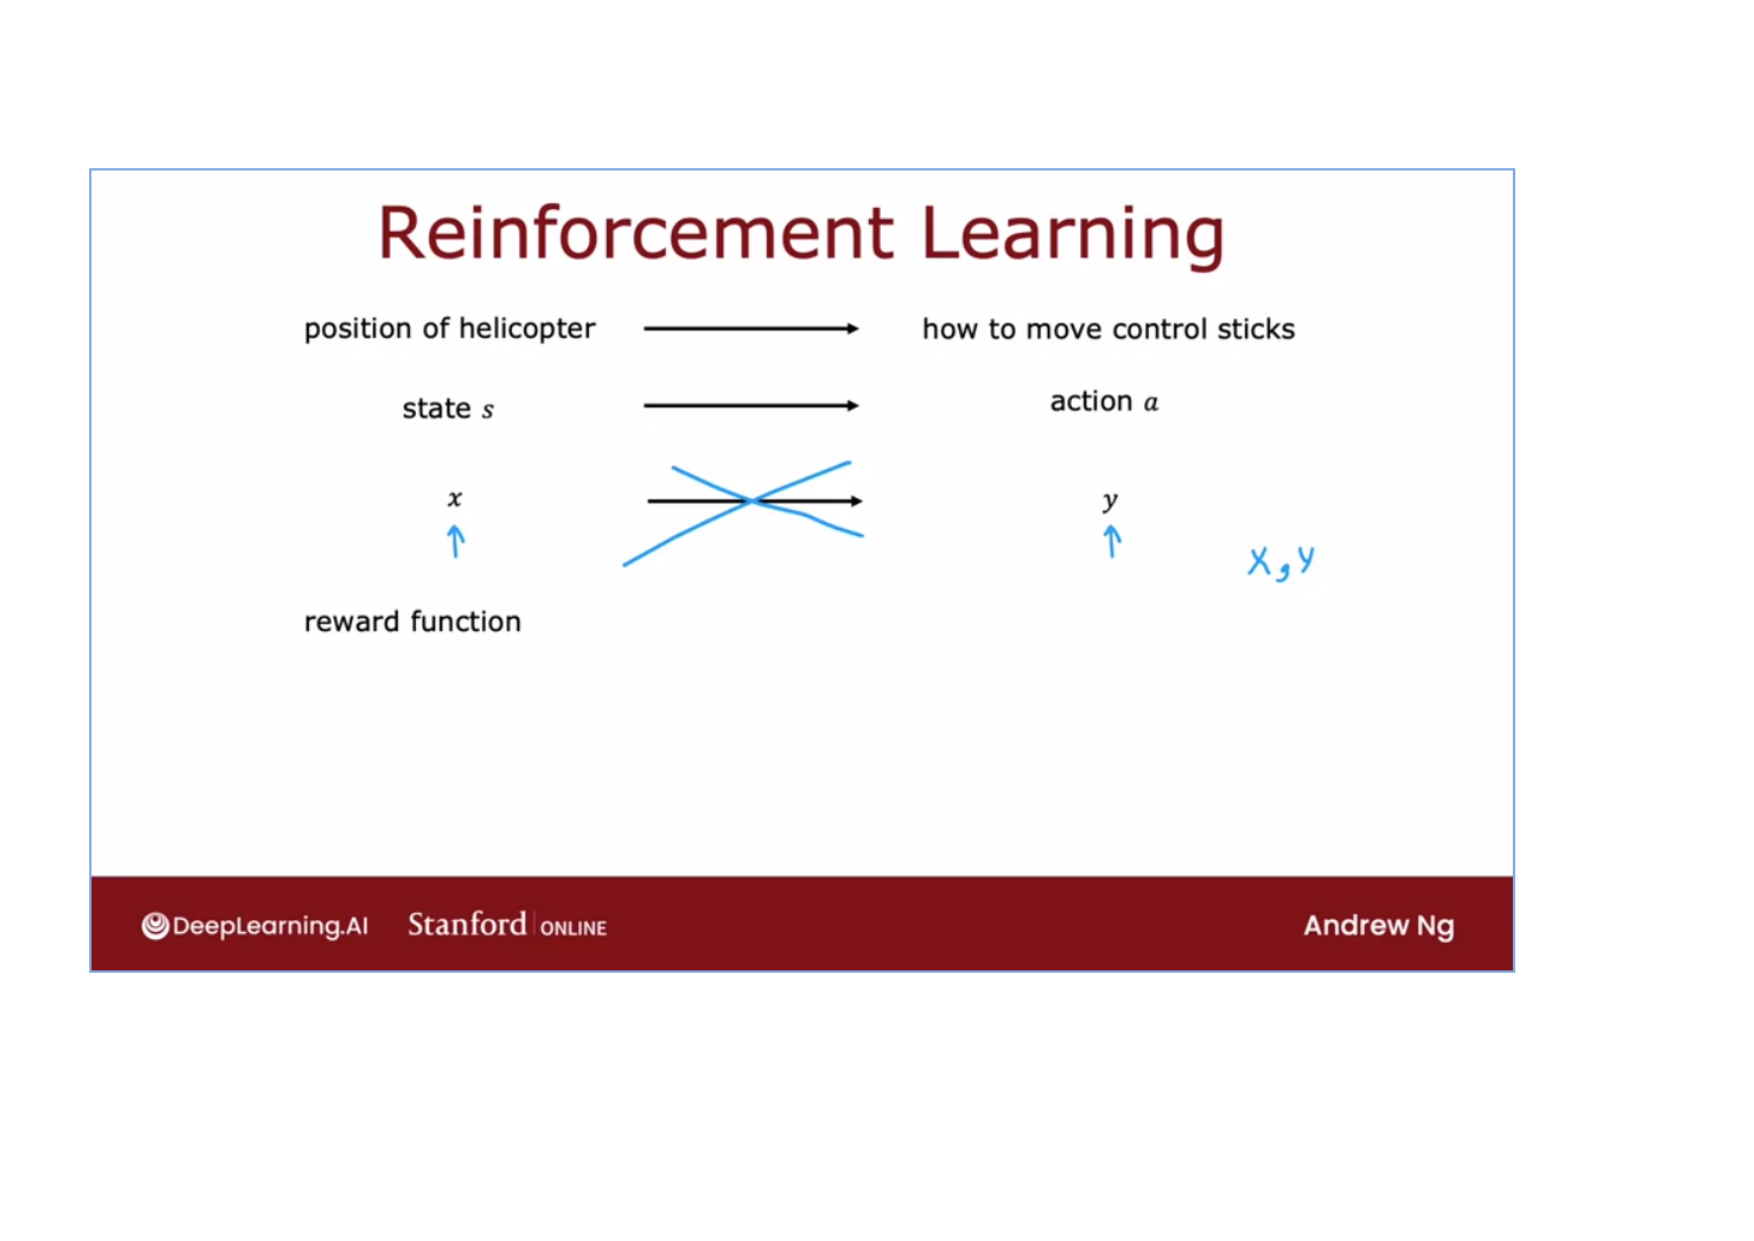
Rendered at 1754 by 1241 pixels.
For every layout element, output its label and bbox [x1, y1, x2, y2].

picture [76, 150, 1530, 991]
